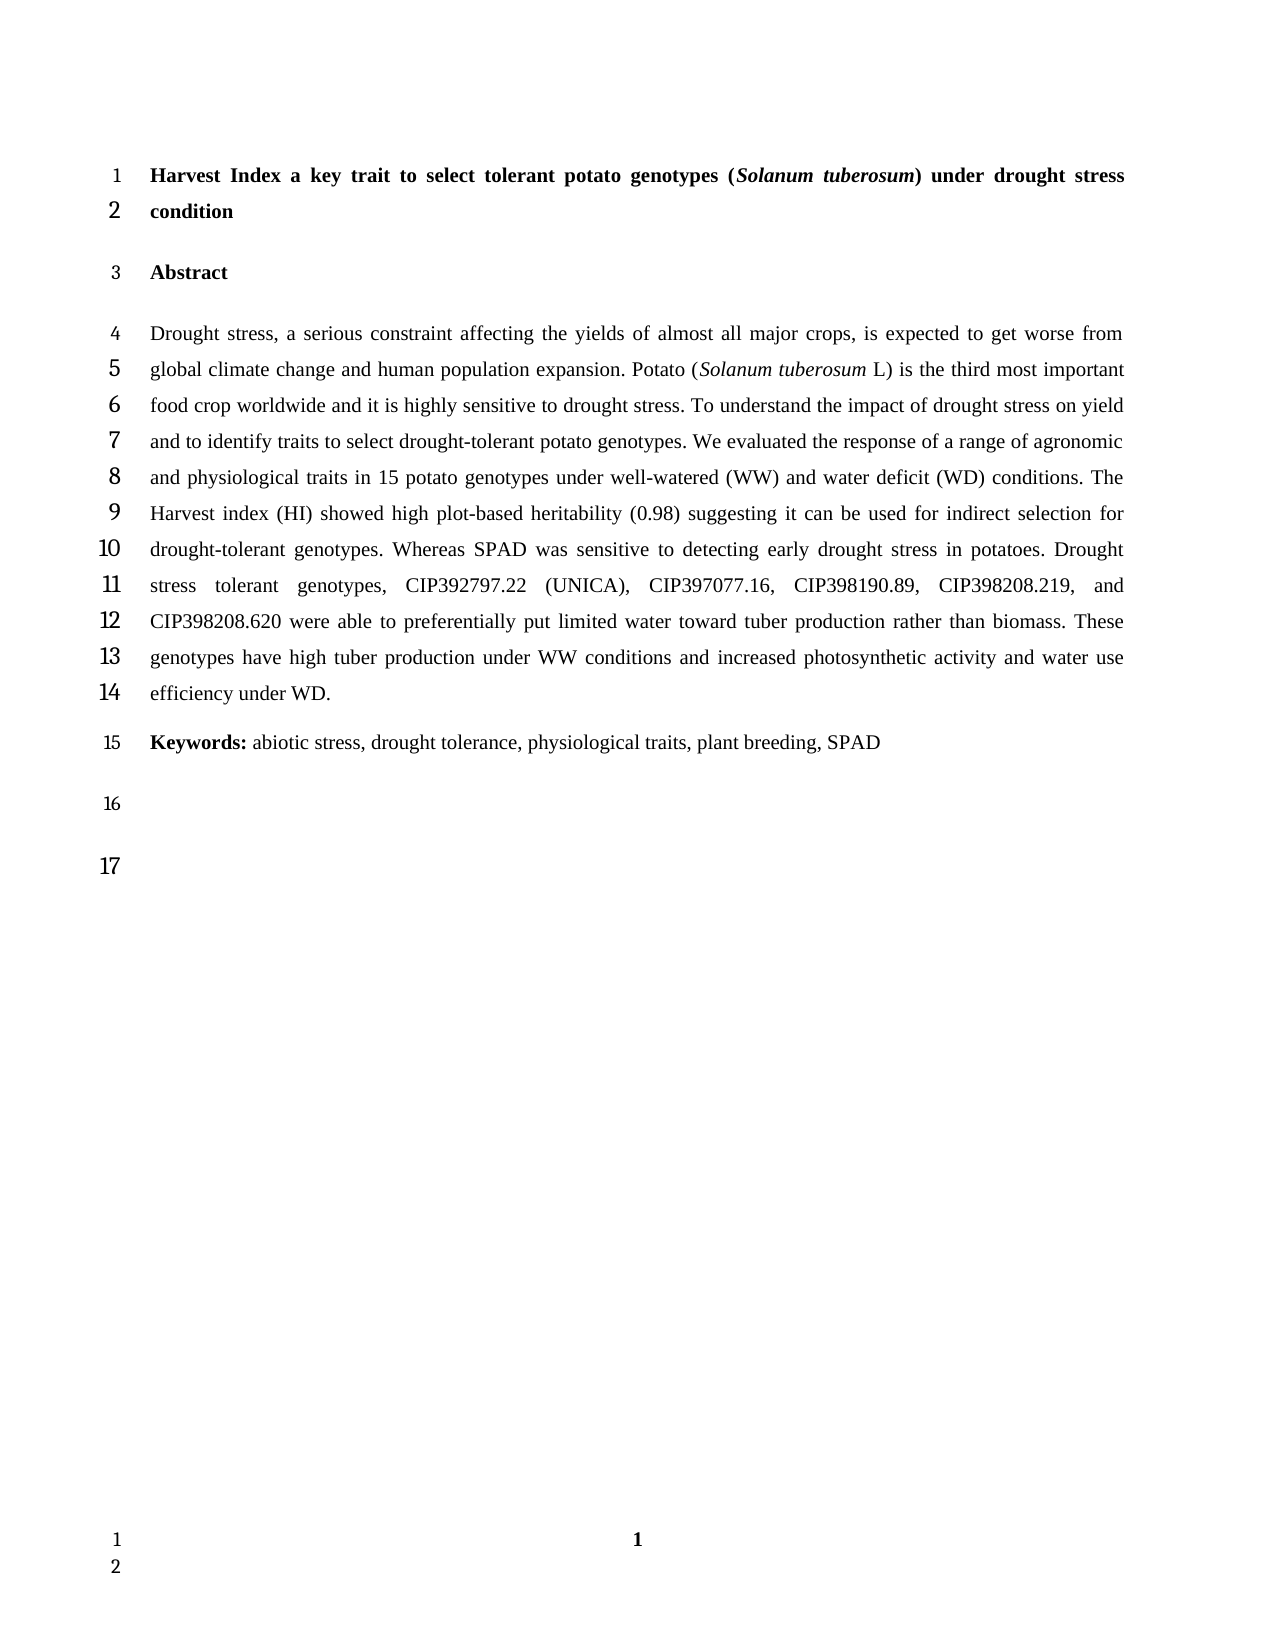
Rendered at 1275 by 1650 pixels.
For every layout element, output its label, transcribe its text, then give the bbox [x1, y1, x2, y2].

text Keywords: abiotic stress, drought tolerance, physiological traits, plant breeding, SPAD [150, 729, 1125, 754]
text Harvest Index a key trait to select tolerant potato genotypes (Solanum tuberosum) under drought stress condition [150, 162, 1125, 223]
subtitle Abstract [150, 259, 1125, 284]
text Drought stress, a serious constraint affecting the yields of almost all major crops, is expected to get worse from global climate change and human population expansion. Potato (Solanum tuberosum L) is the third most important food crop worldwide and it is highly sensitive to drought stress. To understand the impact of drought stress on yield and to identify traits to select drought-tolerant potato genotypes. We evaluated the response of a range of agronomic and physiological traits in 15 potato genotypes under well-watered (WW) and water deficit (WD) conditions. The Harvest index (HI) showed high plot-based heritability (0.98) suggesting it can be used for indirect selection for drought-tolerant genotypes. Whereas SPAD was sensitive to detecting early drought stress in potatoes. Drought stress tolerant genotypes, CIP392797.22 (UNICA), CIP397077.16, CIP398190.89, CIP398208.219, and CIP398208.620 were able to preferentially put limited water toward tuber production rather than biomass. These genotypes have high tuber production under WW conditions and increased photosynthetic activity and water use efficiency under WD. [150, 321, 1125, 705]
